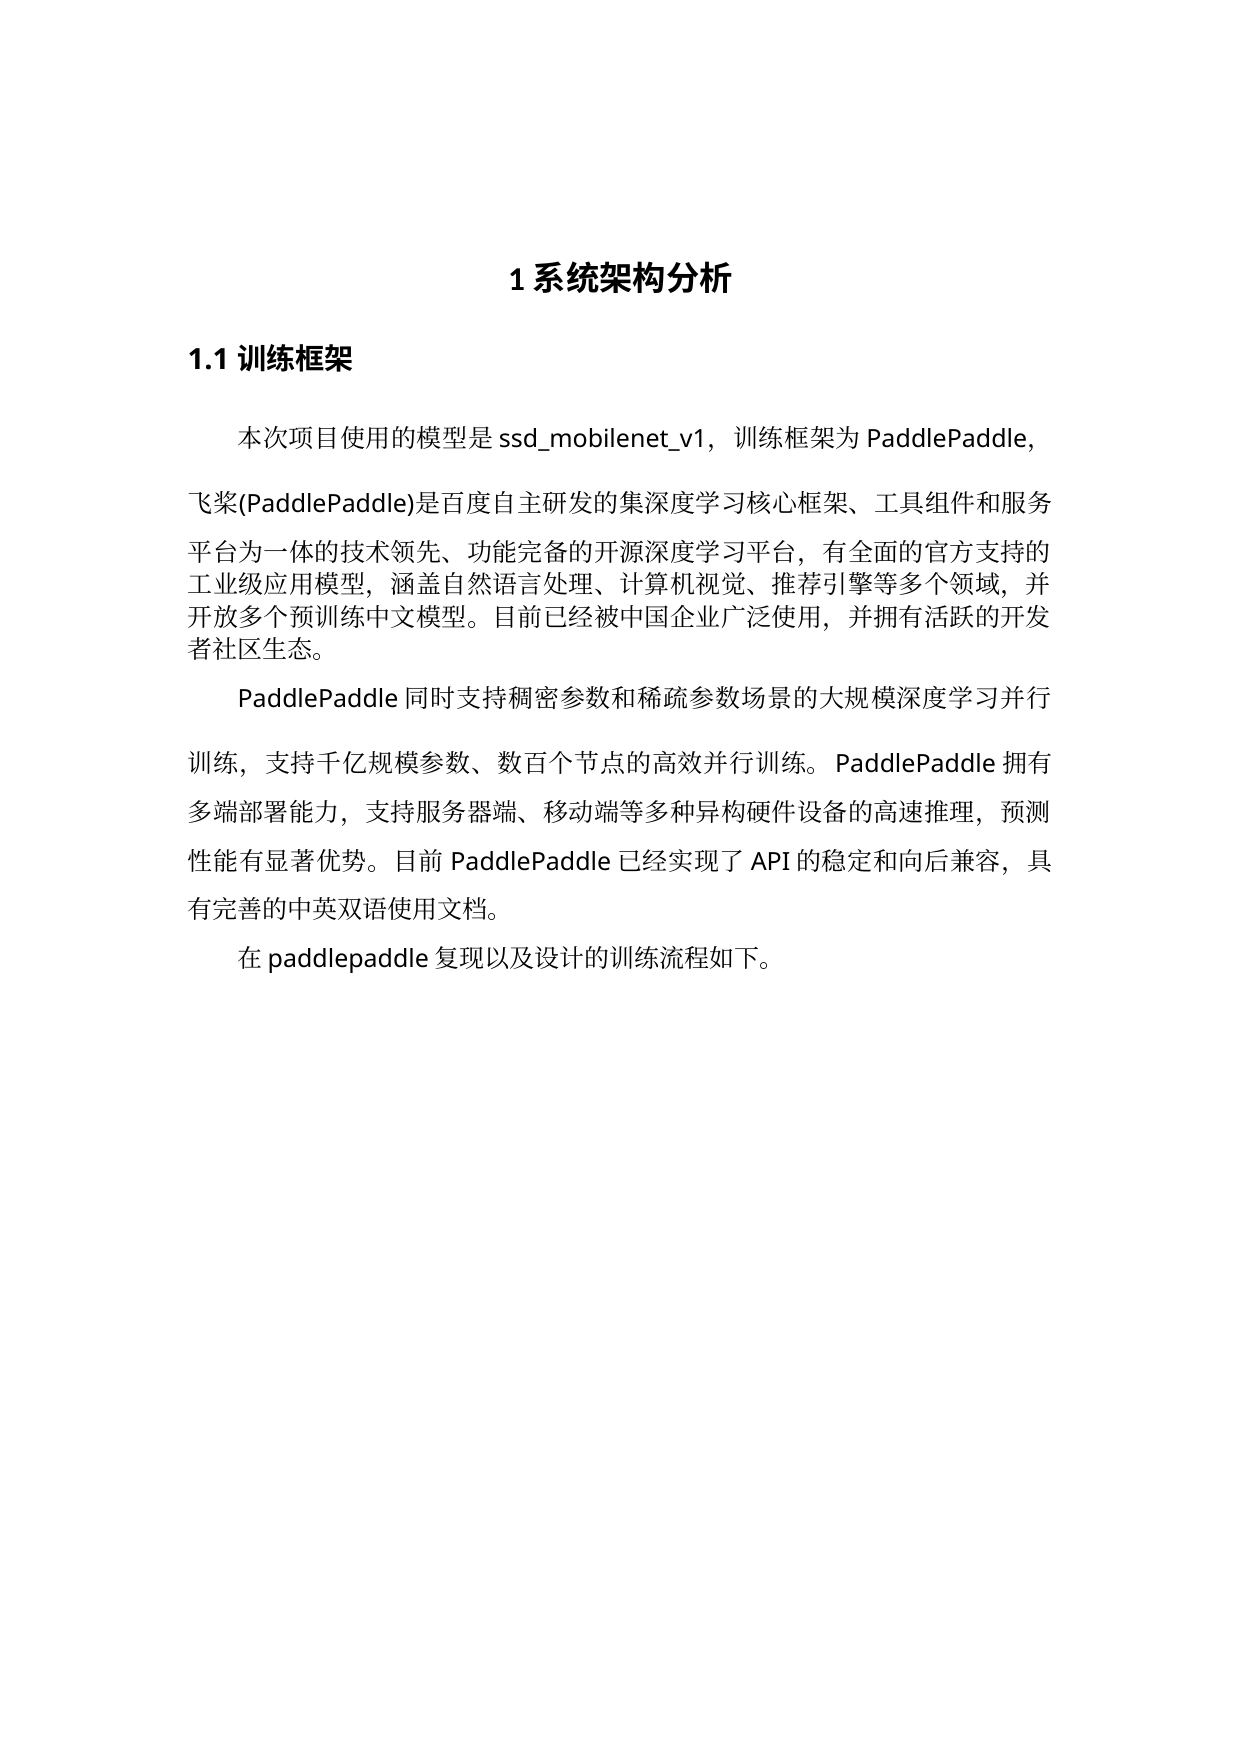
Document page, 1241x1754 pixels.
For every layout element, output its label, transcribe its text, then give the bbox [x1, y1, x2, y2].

text PaddlePaddle同时支持稠密参数和稀疏参数场景的大规模深度学习并行训练，支持千亿规模参数、数百个节点的高效并行训练。PaddlePaddle拥有多端部署能力，支持服务器端、移动端等多种异构硬件设备的高速推理，预测性能有显著优势。目前PaddlePaddle已经实现了API的稳定和向后兼容，具有完善的中英双语使用文档。 [187, 666, 1053, 926]
text 在paddlepaddle复现以及设计的训练流程如下。 [187, 926, 1053, 991]
text 本次项目使用的模型是ssd_mobilenet_v1，训练框架为PaddlePaddle，飞桨(PaddlePaddle)是百度自主研发的集深度学习核心框架、工具组件和服务平台为一体的技术领先、功能完备的开源深度学习平台，有全面的官方支持的工业级应用模型，涵盖自然语言处理、计算机视觉、推荐引擎等多个领域，并开放多个预训练中文模型。目前已经被中国企业广泛使用，并拥有活跃的开发者社区生态。 [187, 406, 1053, 666]
subtitle 1.1 训练框架 [187, 324, 1053, 389]
subtitle 1 系统架构分析 [187, 243, 1053, 308]
